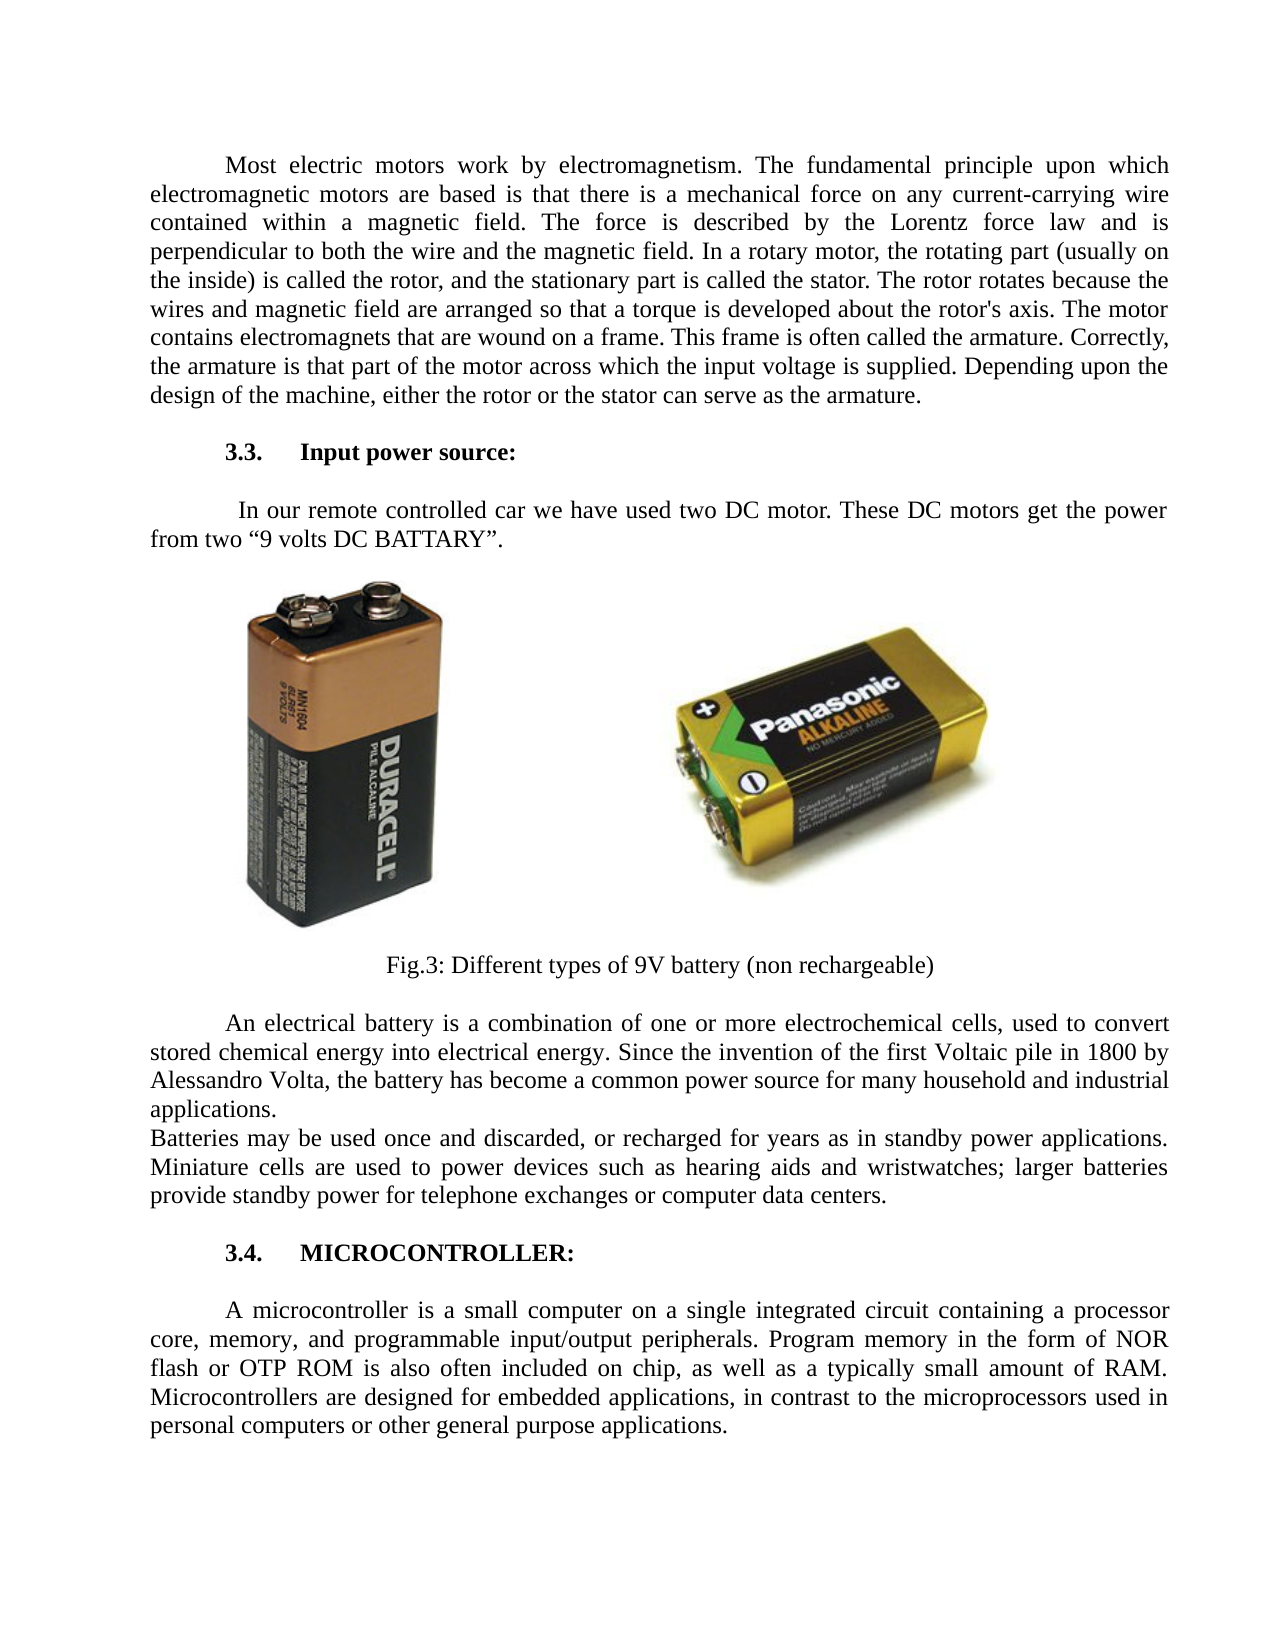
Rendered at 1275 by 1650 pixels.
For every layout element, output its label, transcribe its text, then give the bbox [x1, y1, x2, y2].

text An electrical battery is a combination of one or more electrochemical cells, used to convert stored chemical energy into electrical energy. Since the invention of the first Voltaic pile in 1800 by Alessandro Volta, the battery has become a common power source for many household and industrial applications. [150, 1008, 1170, 1123]
picture [616, 580, 1052, 936]
text Batteries may be used once and discarded, or recharged for years as in standby power applications. Miniature cells are used to power devices such as hearing aids and wristwatches; larger batteries provide standby power for telephone exchanges or computer data centers. [150, 1123, 1170, 1209]
text Most electric motors work by electromagnetism. The fundamental principle upon which electromagnetic motors are based is that there is a mechanical force on any current-carrying wire contained within a magnetic field. The force is described by the Lorentz force law and is perpendicular to both the wire and the magnetic field. In a rotary motor, the rotating part (usually on the inside) is called the rotor, and the stationary part is called the stator. The rotor rotates because the wires and magnetic field are arranged so that a torque is developed about the rotor's axis. The motor contains electromagnets that are wound on a frame. This frame is often called the armature. Correctly, the armature is that part of the motor across which the input voltage is supplied. Depending upon the design of the machine, either the rotor or the stator can serve as the armature. [150, 150, 1170, 409]
text Fig.3: Different types of 9V battery (non rechargeable) [150, 950, 1170, 979]
list Input power source: [225, 437, 1170, 466]
list MICROCONTROLLER: [225, 1238, 1170, 1267]
text In our remote controlled car we have used two DC motor. These DC motors get the power from two “9 volts DC BATTARY”. [150, 495, 1170, 552]
picture [169, 580, 520, 931]
text A microcontroller is a small computer on a single integrated circuit containing a processor core, memory, and programmable input/output peripherals. Program memory in the form of NOR flash or OTP ROM is also often included on chip, as well as a typically small amount of RAM. Microcontrollers are designed for embedded applications, in contrast to the microprocessors used in personal computers or other general purpose applications. [150, 1295, 1170, 1439]
